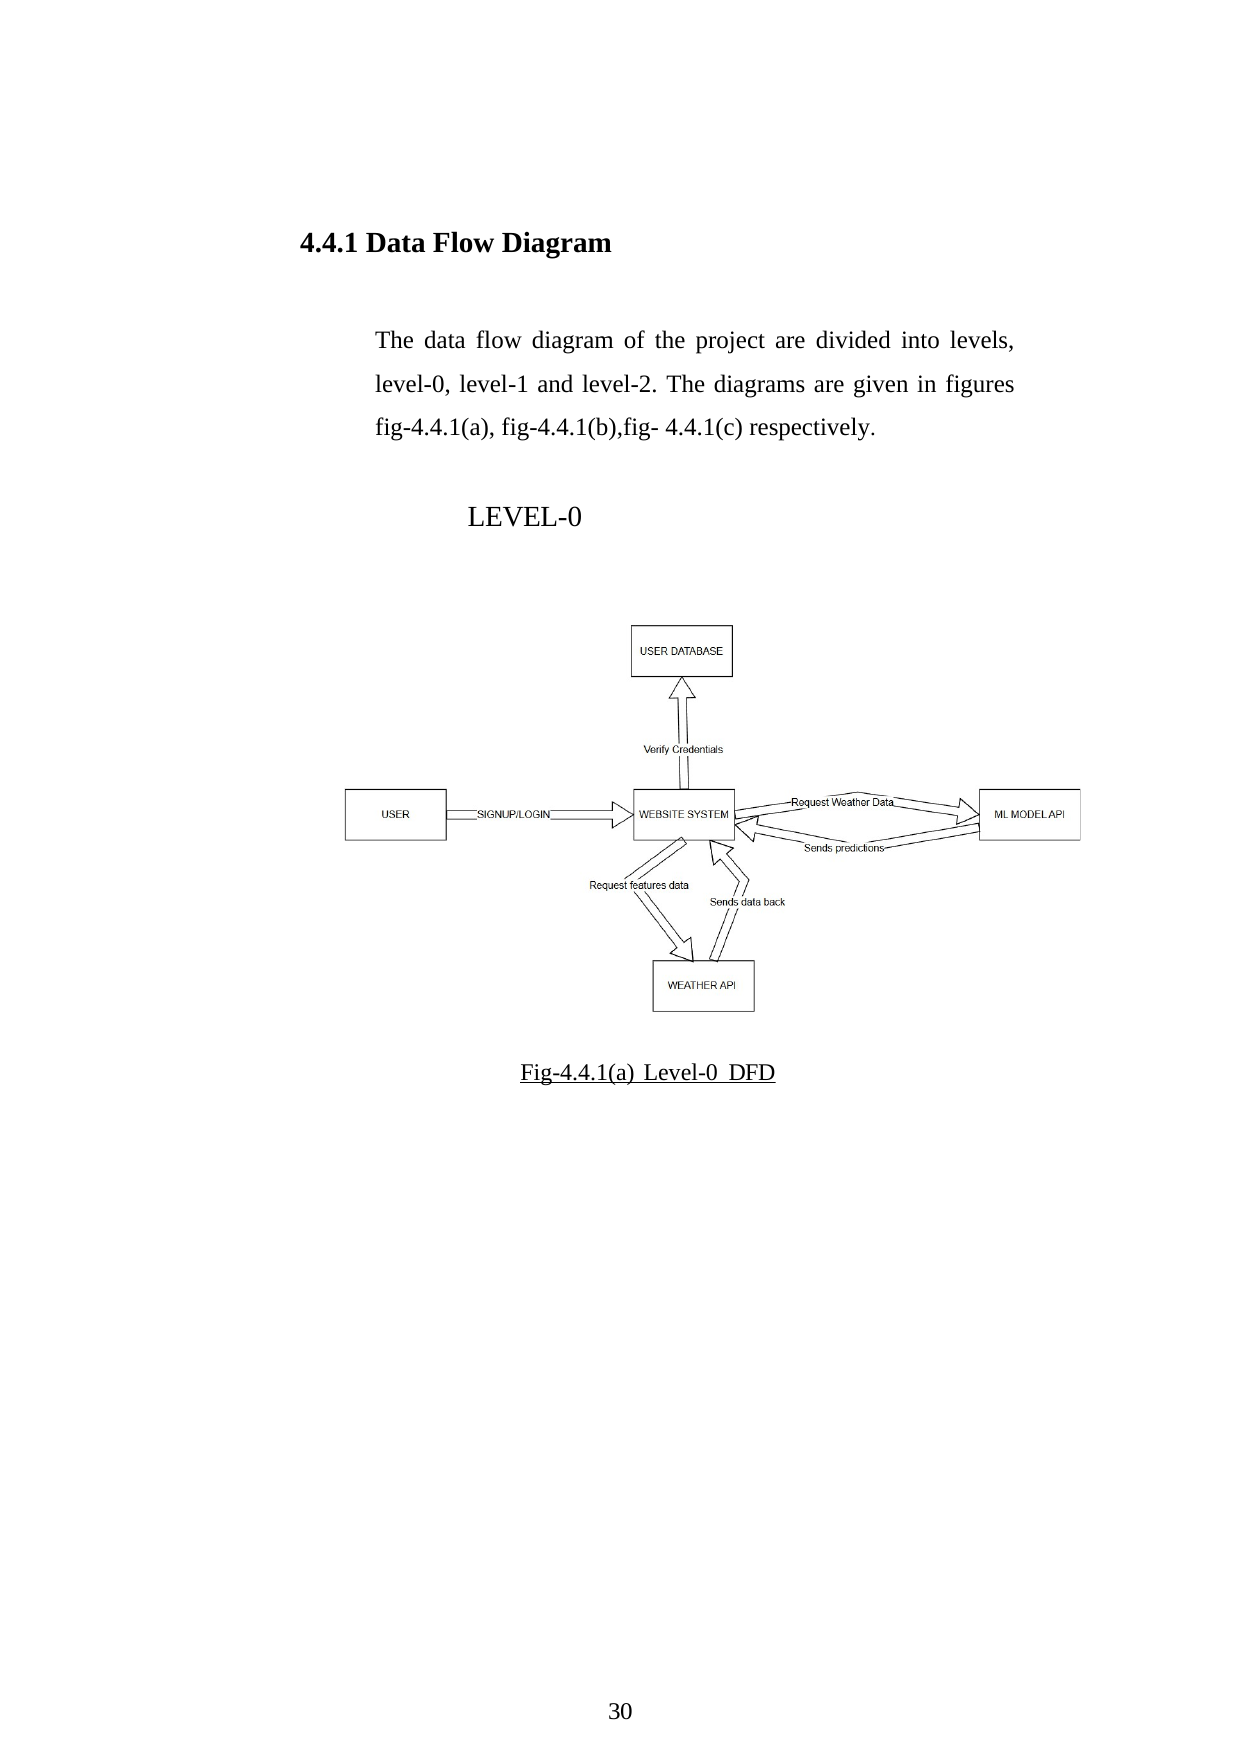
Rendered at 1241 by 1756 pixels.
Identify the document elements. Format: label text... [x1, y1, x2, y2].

subtitle LEVEL-0 [467, 499, 1015, 532]
text The data flow diagram of the project are divided into levels, level-0, level-1 and level-2. The diagrams are given in figures fig-4.4.1(a), fig-4.4.1(b),fig- 4.4.1(c) respectively. [375, 326, 1015, 441]
picture [344, 625, 1081, 1012]
text 4.4.1 Data Flow Diagram [300, 225, 1015, 258]
